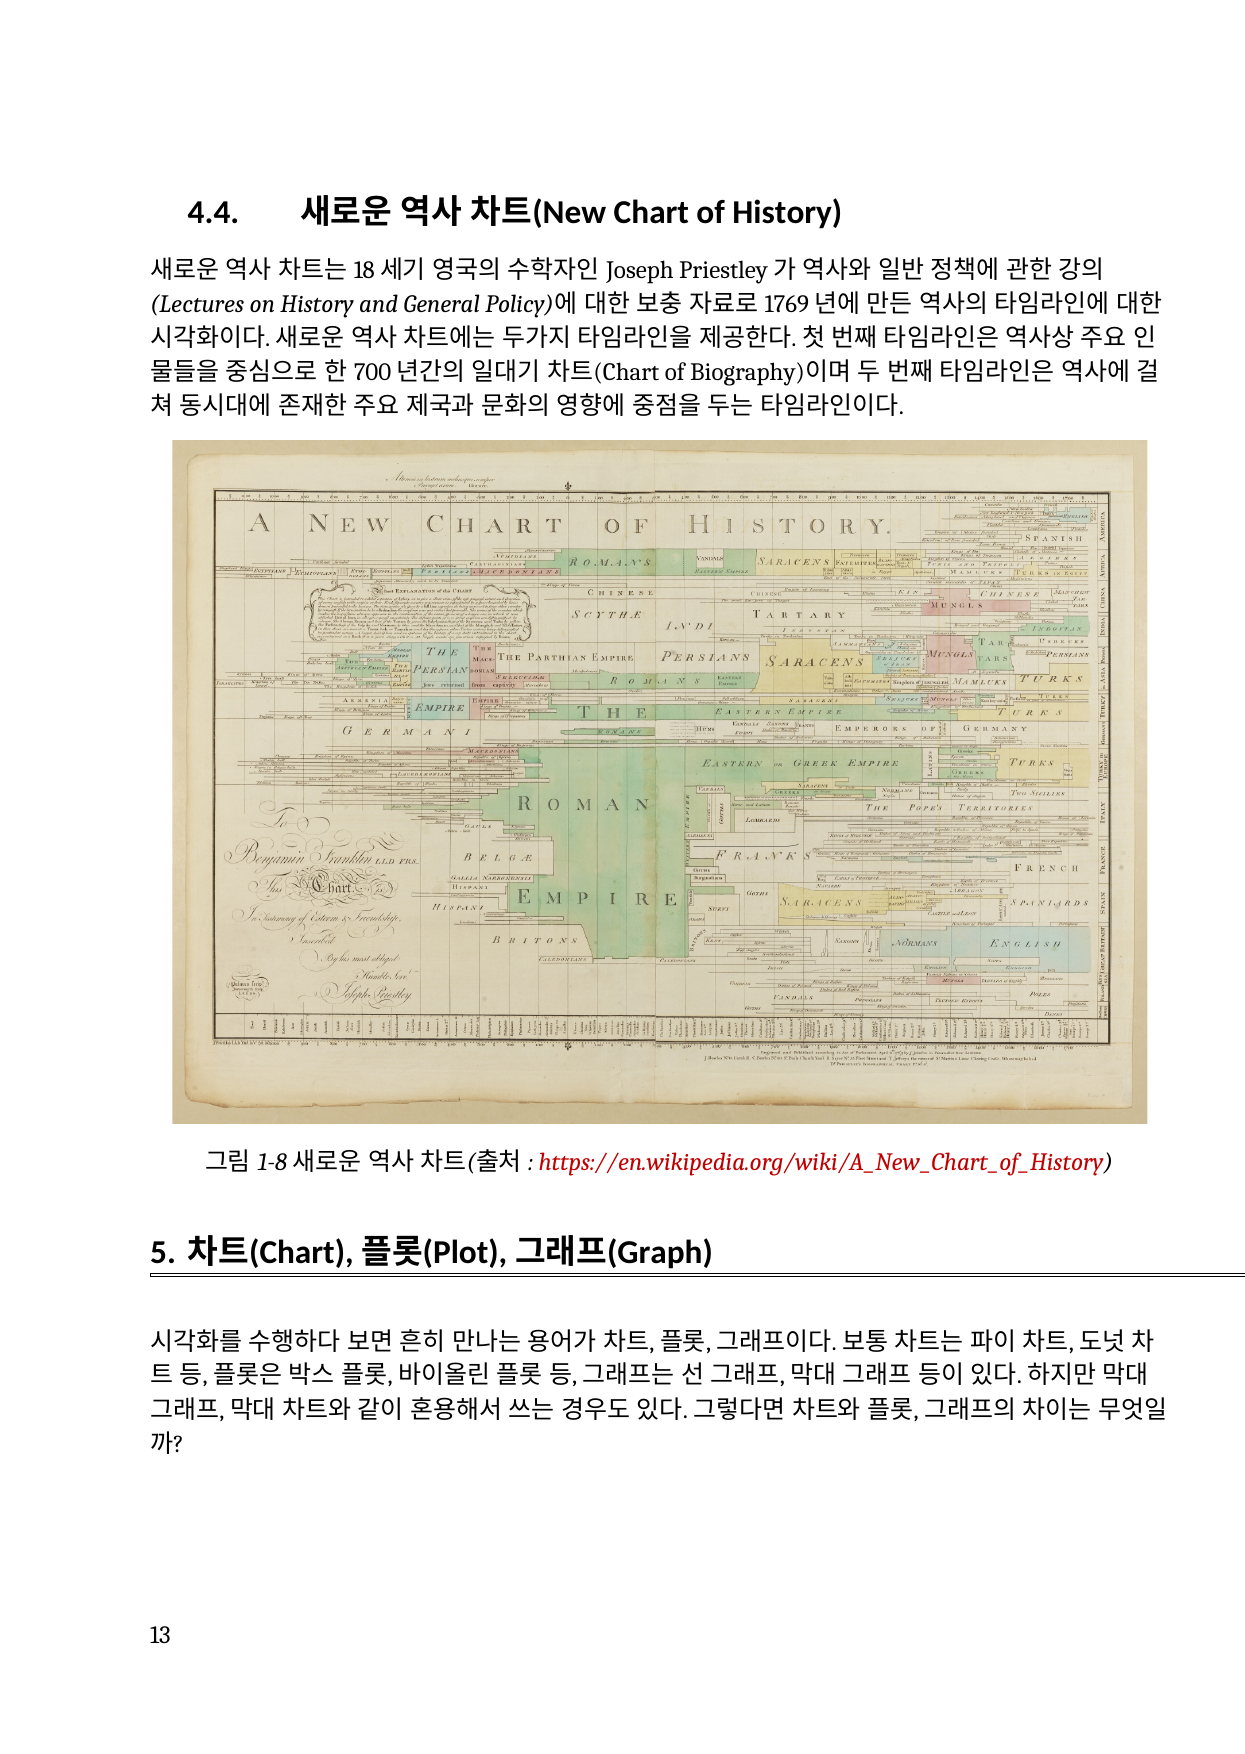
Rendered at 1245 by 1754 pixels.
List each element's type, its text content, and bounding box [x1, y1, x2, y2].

text 새로운 역사 차트는 18세기 영국의 수학자인 Joseph Priestley가 역사와 일반 정책에 관한 강의(Lectures on History and General Policy)에 대한 보충 자료로 1769년에 만든 역사의 타임라인에 대한 시각화이다. 새로운 역사 차트에는 두가지 타임라인을 제공한다. 첫 번째 타임라인은 역사상 주요 인물들을 중심으로 한 700년간의 일대기 차트(Chart of Biography)이며 두 번째 타임라인은 역사에 걸쳐 동시대에 존재한 주요 제국과 문화의 영향에 중점을 두는 타임라인이다. [150, 252, 1170, 422]
text 그림 1-8 새로운 역사 차트(출처 : https://en.wikipedia.org/wiki/A_New_Chart_of_History) [150, 1144, 1170, 1178]
text 시각화를 수행하다 보면 흔히 만나는 용어가 차트, 플롯, 그래프이다. 보통 차트는 파이 차트, 도넛 차트 등, 플롯은 박스 플롯, 바이올린 플롯 등, 그래프는 선 그래프, 막대 그래프 등이 있다. 하지만 막대 그래프, 막대 차트와 같이 혼용해서 쓰는 경우도 있다. 그렇다면 차트와 플롯, 그래프의 차이는 무엇일까? [150, 1323, 1170, 1459]
picture [172, 440, 1148, 1124]
subtitle 차트(Chart), 플롯(Plot), 그래프(Graph) [150, 1228, 1170, 1273]
subtitle 새로운 역사 차트(New Chart of History) [187, 187, 1170, 233]
